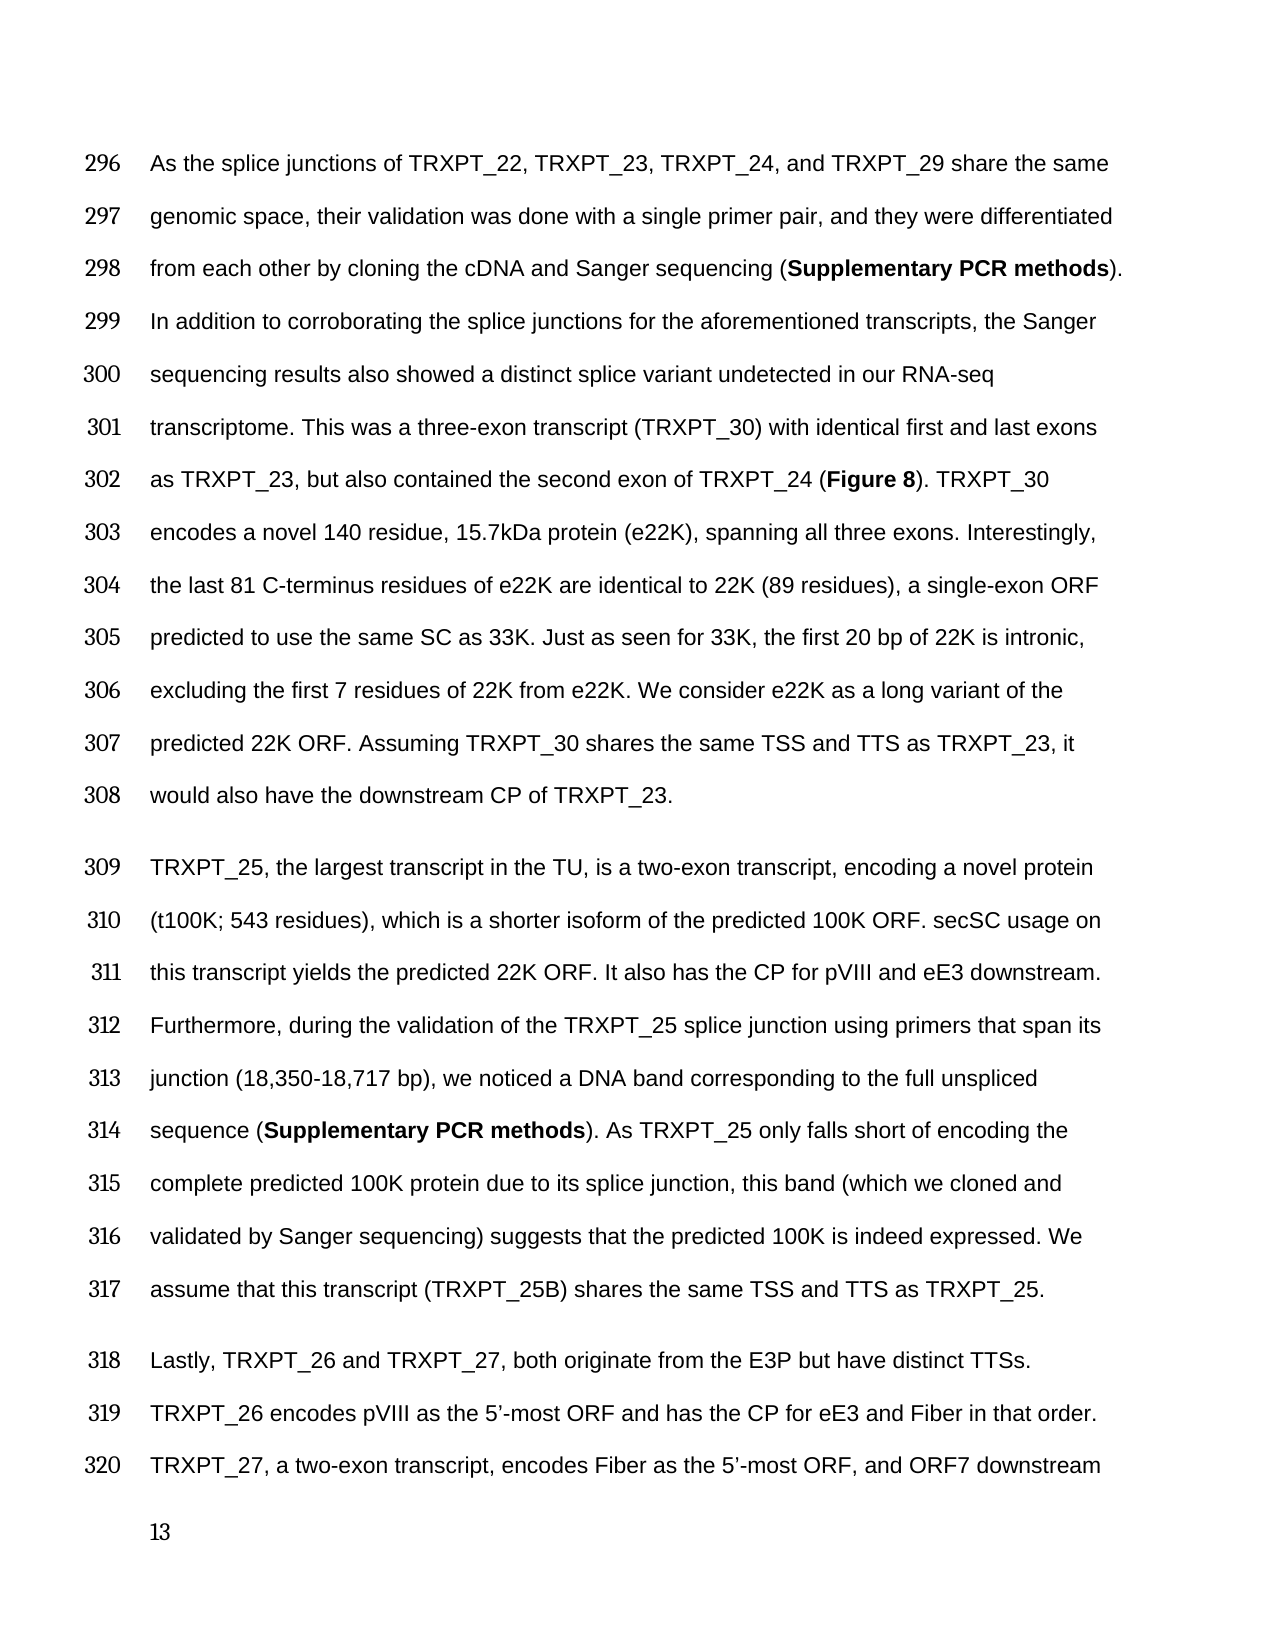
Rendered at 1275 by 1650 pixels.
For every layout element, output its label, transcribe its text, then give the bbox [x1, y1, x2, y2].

text TRXPT_25, the largest transcript in the TU, is a two-exon transcript, encoding a novel protein (t100K; 543 residues), which is a shorter isoform of the predicted 100K ORF. secSC usage on this transcript yields the predicted 22K ORF. It also has the CP for pVIII and eE3 downstream. Furthermore, during the validation of the TRXPT_25 splice junction using primers that span its junction (18,350-18,717 bp), we noticed a DNA band corresponding to the full unspliced sequence (Supplementary PCR methods). As TRXPT_25 only falls short of encoding the complete predicted 100K protein due to its splice junction, this band (which we cloned and validated by Sanger sequencing) suggests that the predicted 100K is indeed expressed. We assume that this transcript (TRXPT_25B) shares the same TSS and TTS as TRXPT_25. [150, 854, 1125, 1302]
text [150, 1347, 1125, 1479]
text As the splice junctions of TRXPT_22, TRXPT_23, TRXPT_24, and TRXPT_29 share the same genomic space, their validation was done with a single primer pair, and they were differentiated from each other by cloning the cDNA and Sanger sequencing (Supplementary PCR methods). In addition to corroborating the splice junctions for the aforementioned transcripts, the Sanger sequencing results also showed a distinct splice variant undetected in our RNA-seq transcriptome. This was a three-exon transcript (TRXPT_30) with identical first and last exons as TRXPT_23, but also contained the second exon of TRXPT_24 (Figure 8). TRXPT_30 encodes a novel 140 residue, 15.7kDa protein (e22K), spanning all three exons. Interestingly, the last 81 C-terminus residues of e22K are identical to 22K (89 residues), a single-exon ORF predicted to use the same SC as 33K. Just as seen for 33K, the first 20 bp of 22K is intronic, excluding the first 7 residues of 22K from e22K. We consider e22K as a long variant of the predicted 22K ORF. Assuming TRXPT_30 shares the same TSS and TTS as TRXPT_23, it would also have the downstream CP of TRXPT_23. [150, 150, 1125, 809]
